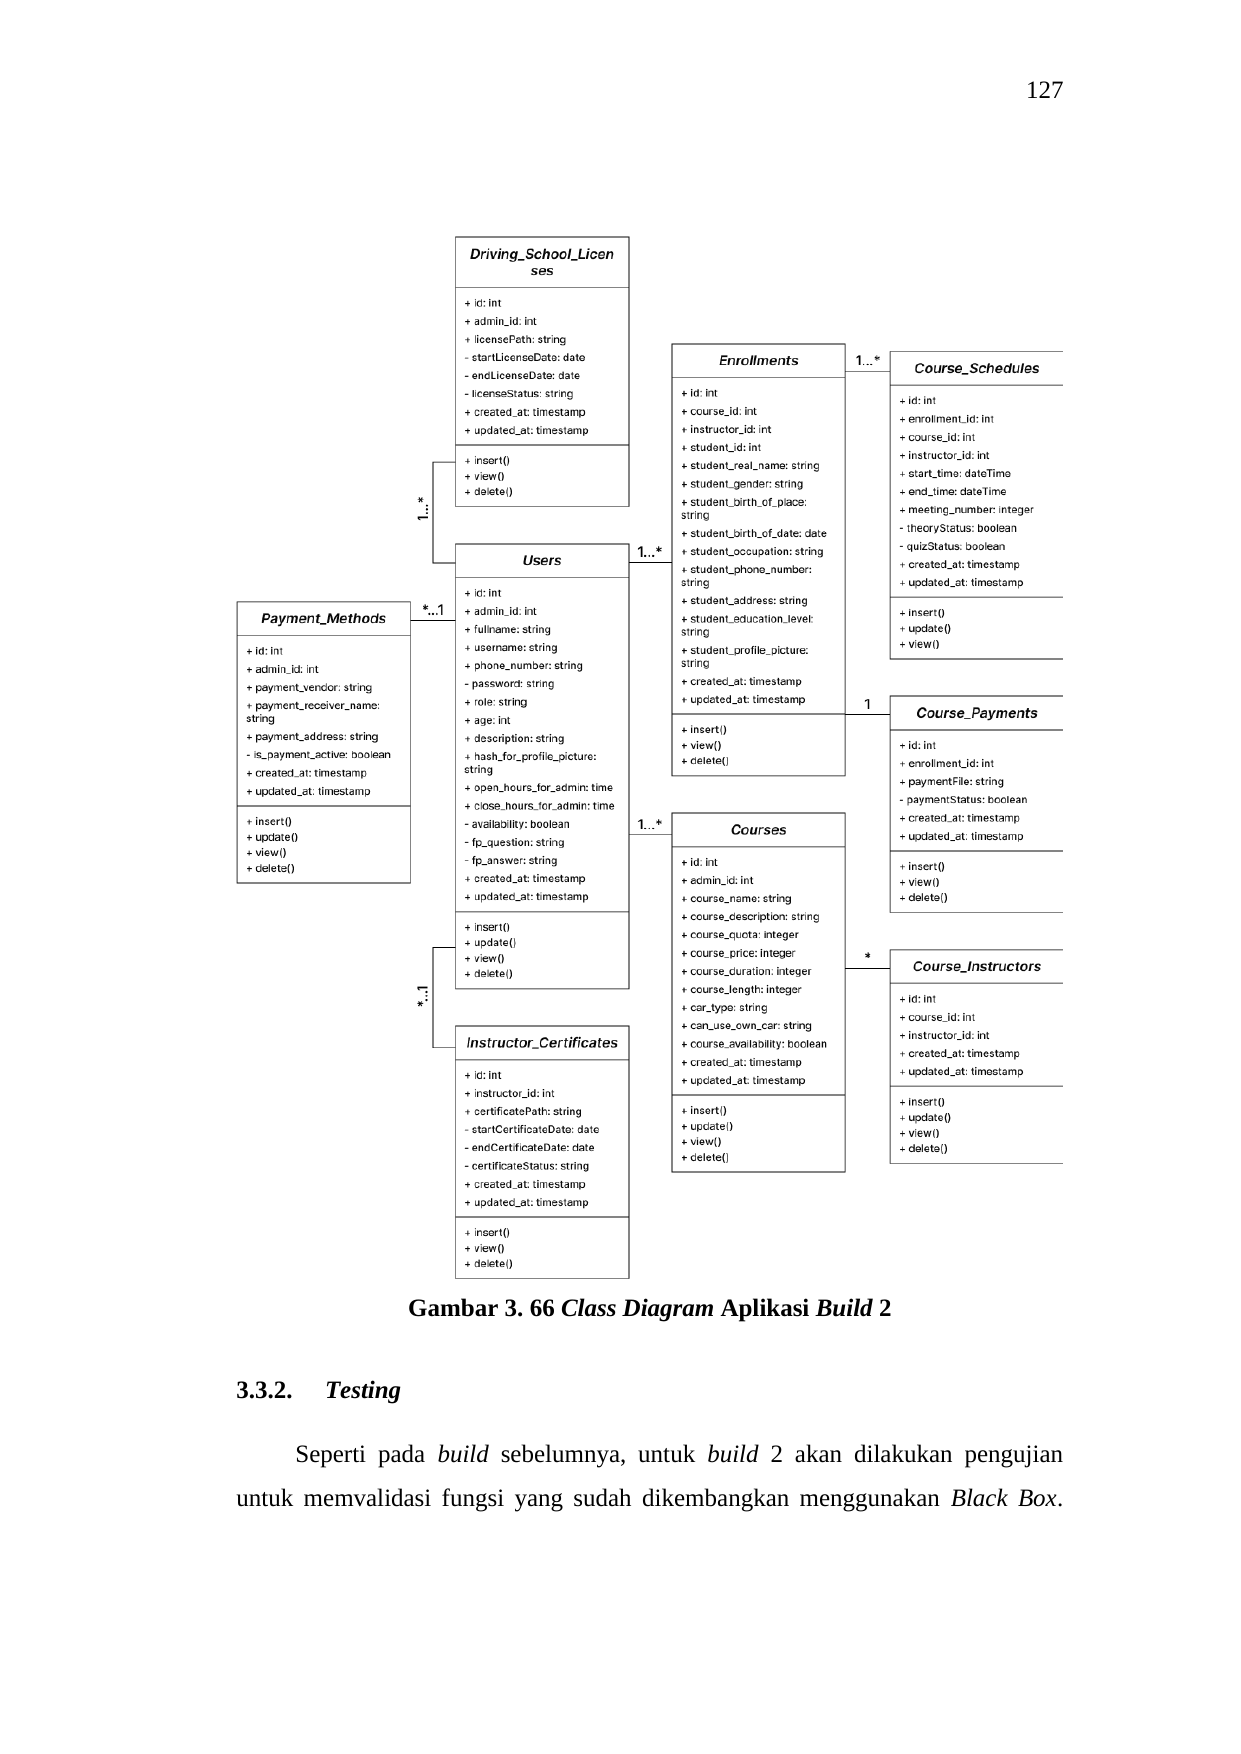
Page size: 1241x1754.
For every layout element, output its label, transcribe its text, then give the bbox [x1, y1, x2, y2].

subtitle Testing [236, 1376, 1063, 1404]
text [236, 1439, 1063, 1511]
text Gambar 3. 66 Class Diagram Aplikasi Build 2 [236, 1293, 1063, 1321]
picture [236, 236, 1063, 1279]
